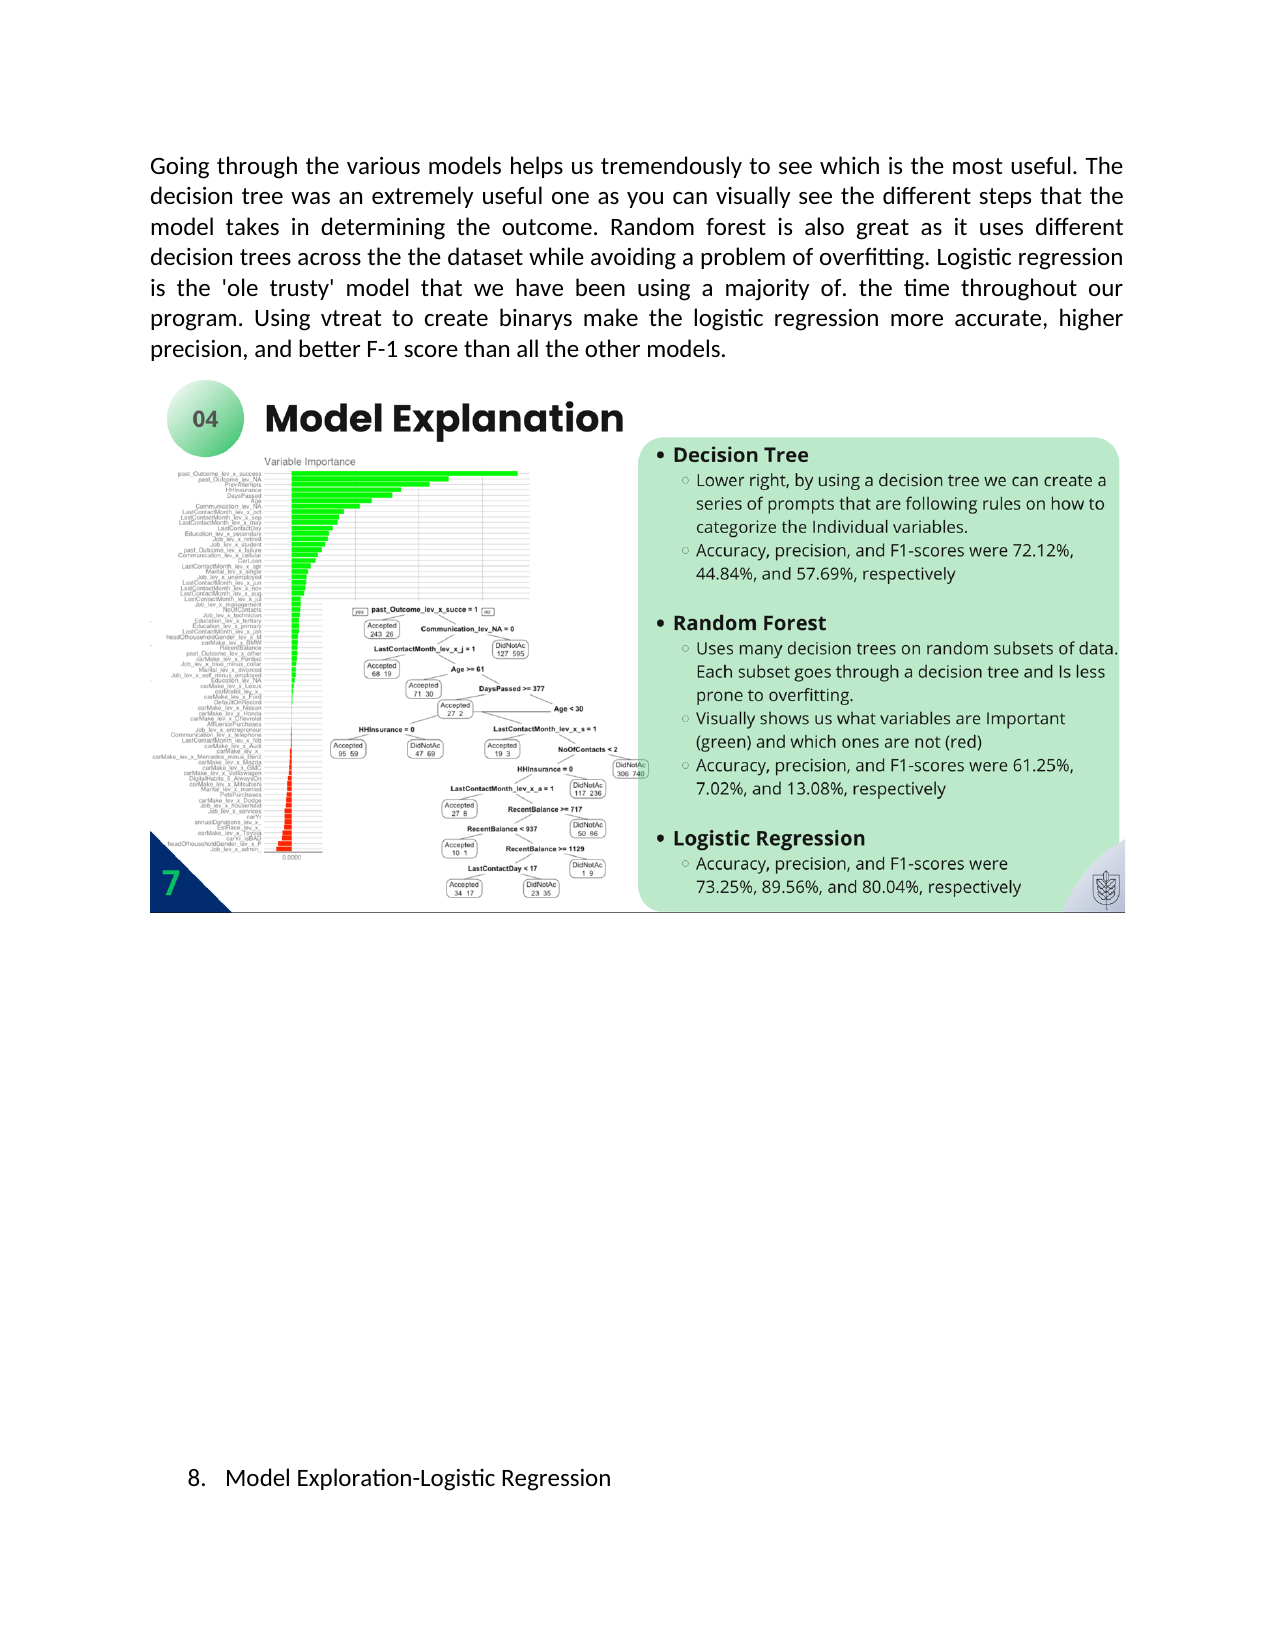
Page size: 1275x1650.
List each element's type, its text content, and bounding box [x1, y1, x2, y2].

text Going through the various models helps us tremendously to see which is the most useful. The decision tree was an extremely useful one as you can visually see the different steps that the model takes in determining the outcome. Random forest is also great as it uses different decision trees across the the dataset while avoiding a problem of overfitting. Logistic regression is the 'ole trusty' model that we have been using a majority of. the time throughout our program. Using vtreat to create binarys make the logistic regression more accurate, higher precision, and better F-1 score than all the other models. [150, 150, 1125, 363]
picture [150, 363, 1125, 913]
list Model Exploration-Logistic Regression [187, 1462, 1125, 1493]
